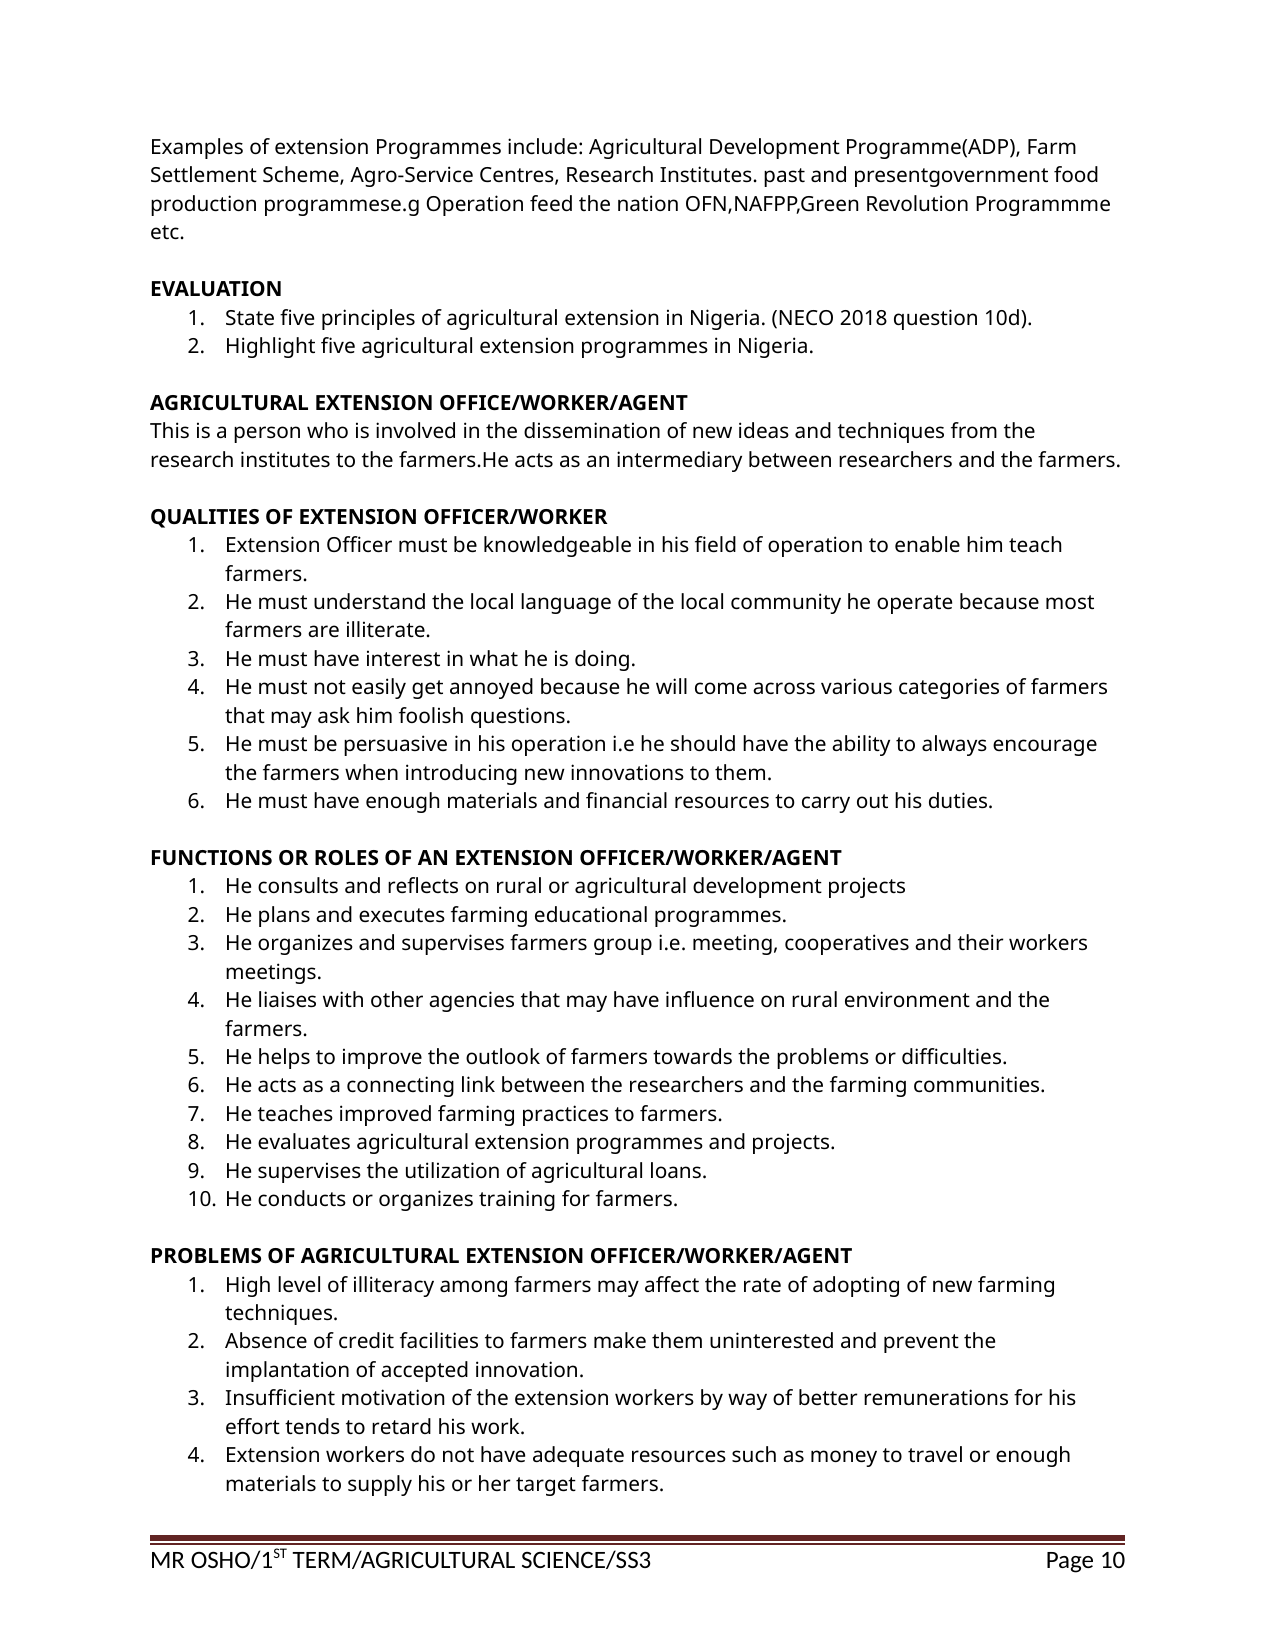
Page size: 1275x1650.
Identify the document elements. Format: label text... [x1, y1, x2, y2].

list He must be persuasive in his operation i.e he should have the ability to always encourage the farmers when introducing new innovations to them. [187, 729, 1125, 786]
list He consults and reflects on rural or agricultural development projects [187, 872, 1125, 900]
list He organizes and supervises farmers group i.e. meeting, cooperatives and their workers meetings. [187, 928, 1125, 985]
text EVALUATION [150, 274, 1125, 303]
list State five principles of agricultural extension in Nigeria. (NECO 2018 question 10d). [187, 303, 1125, 331]
list He plans and executes farming educational programmes. [187, 900, 1125, 928]
list He helps to improve the outlook of farmers towards the problems or difficulties. [187, 1042, 1125, 1071]
text Examples of extension Programmes include: Agricultural Development Programme(ADP), Farm Settlement Scheme, Agro-Service Centres, Research Institutes. past and presentgovernment food production programmese.g Operation feed the nation OFN,NAFPP,Green Revolution Programmme etc. [150, 132, 1125, 246]
list He teaches improved farming practices to farmers. [187, 1099, 1125, 1127]
list He conducts or organizes training for farmers. [187, 1184, 1125, 1213]
list He acts as a connecting link between the researchers and the farming communities. [187, 1071, 1125, 1099]
text QUALITIES OF EXTENSION OFFICER/WORKER [150, 502, 1125, 530]
list Absence of credit facilities to farmers make them uninterested and prevent the implantation of accepted innovation. [187, 1327, 1125, 1383]
list Extension workers do not have adequate resources such as money to travel or enough materials to supply his or her target farmers. [187, 1440, 1125, 1497]
list He liaises with other agencies that may have influence on rural environment and the farmers. [187, 985, 1125, 1042]
list He must have interest in what he is doing. [187, 644, 1125, 672]
list Highlight five agricultural extension programmes in Nigeria. [187, 331, 1125, 360]
list Insufficient motivation of the extension workers by way of better remunerations for his effort tends to retard his work. [187, 1383, 1125, 1440]
text AGRICULTURAL EXTENSION OFFICE/WORKER/AGENT [150, 388, 1125, 417]
list He must not easily get annoyed because he will come across various categories of farmers that may ask him foolish questions. [187, 672, 1125, 729]
text FUNCTIONS OR ROLES OF AN EXTENSION OFFICER/WORKER/AGENT [150, 843, 1125, 872]
text PROBLEMS OF AGRICULTURAL EXTENSION OFFICER/WORKER/AGENT [150, 1241, 1125, 1270]
list He must understand the local language of the local community he operate because most farmers are illiterate. [187, 587, 1125, 644]
text This is a person who is involved in the dissemination of new ideas and techniques from the research institutes to the farmers.He acts as an intermediary between researchers and the farmers. [150, 417, 1125, 473]
list Extension Officer must be knowledgeable in his field of operation to enable him teach farmers. [187, 530, 1125, 587]
list He supervises the utilization of agricultural loans. [187, 1156, 1125, 1184]
list He evaluates agricultural extension programmes and projects. [187, 1127, 1125, 1156]
list High level of illiteracy among farmers may affect the rate of adopting of new farming techniques. [187, 1270, 1125, 1327]
list He must have enough materials and financial resources to carry out his duties. [187, 786, 1125, 815]
